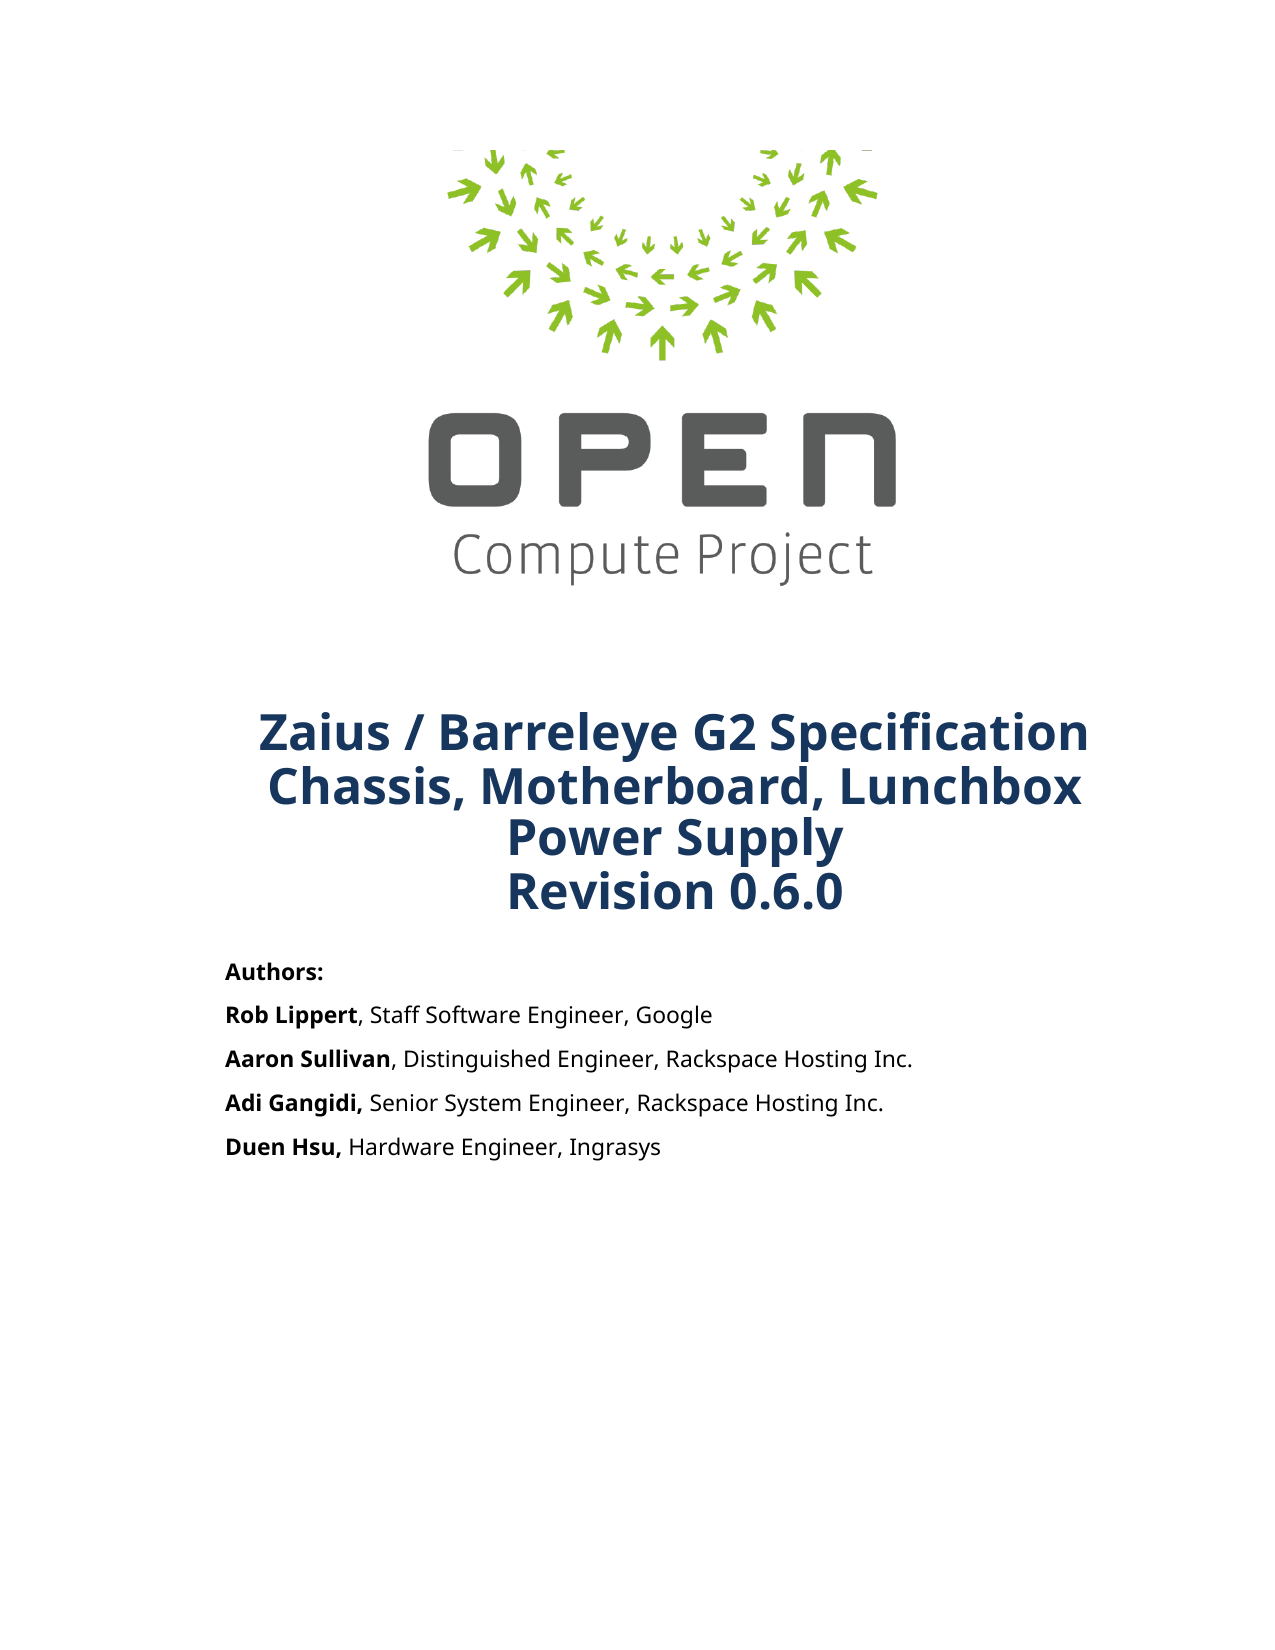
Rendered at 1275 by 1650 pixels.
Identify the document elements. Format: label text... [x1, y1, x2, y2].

text Authors: [225, 956, 1125, 987]
text Adi Gangidi, Senior System Engineer, Rackspace Hosting Inc. [225, 1087, 1125, 1118]
title Zaius / Barreleye G2 Specification [225, 706, 1125, 761]
text Aaron Sullivan, Distinguished Engineer, Rackspace Hosting Inc. [225, 1043, 1125, 1074]
picture [225, 150, 1125, 595]
text Duen Hsu, Hardware Engineer, Ingrasys [225, 1131, 1125, 1162]
text Rob Lippert, Staff Software Engineer, Google [225, 999, 1125, 1031]
title Chassis, Motherboard, Lunchbox Power Supply Revision 0.6.0 [225, 761, 1125, 924]
